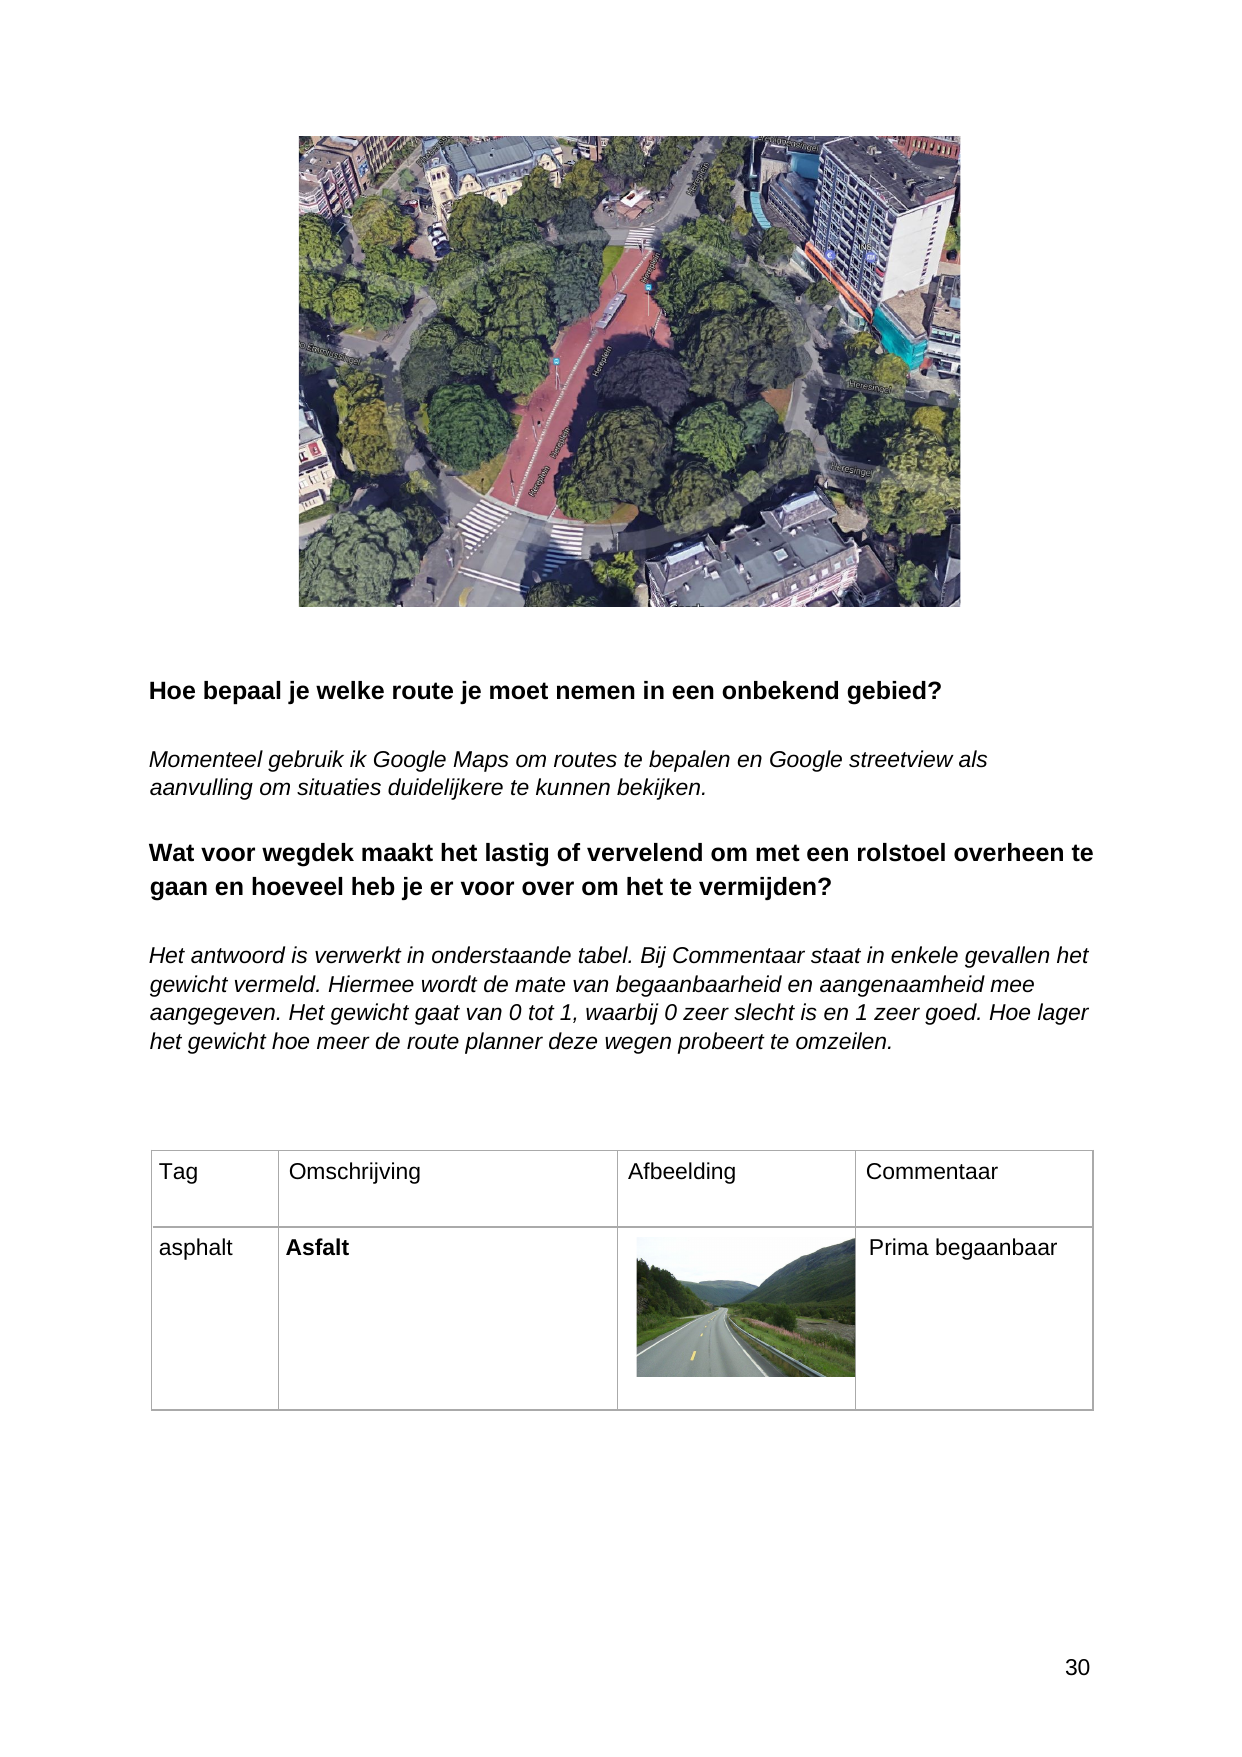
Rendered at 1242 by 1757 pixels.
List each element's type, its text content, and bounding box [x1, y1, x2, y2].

text Momenteel gebruik ik Google Maps om routes te bepalen en Google streetview als aanvulling om situaties duidelijkere te kunnen bekijken. [148, 746, 1092, 801]
picture [636, 1237, 856, 1377]
table_cell Prima begaanbaar [856, 1228, 1092, 1409]
text Wat voor wegdek maakt het lastig of vervelend om met een rolstoel overheen te gaan en hoeveel heb je er voor over om het te vermijden? [148, 838, 1097, 901]
text Hoe bepaal je welke route je moet nemen in een onbekend gebied? [148, 676, 1097, 704]
picture [298, 136, 961, 607]
table_header Afbeelding [618, 1151, 855, 1226]
table_cell asphalt [152, 1227, 278, 1409]
table_cell [618, 1228, 855, 1409]
table_header Commentaar [856, 1151, 1092, 1226]
table_header Omschrijving [279, 1151, 617, 1226]
table_cell Asfalt [279, 1228, 617, 1409]
text Het antwoord is verwerkt in onderstaande tabel. Bij Commentaar staat in enkele gevallen het gewicht vermeld. Hiermee wordt de mate van begaanbaarheid en aangenaamheid mee aangegeven. Het gewicht gaat van 0 tot 1, waarbij 0 zeer slecht is en 1 zeer goed. Hoe lager het gewicht hoe meer de route planner deze wegen probeert te omzeilen. [148, 942, 1092, 1054]
table_header Tag [152, 1151, 278, 1226]
